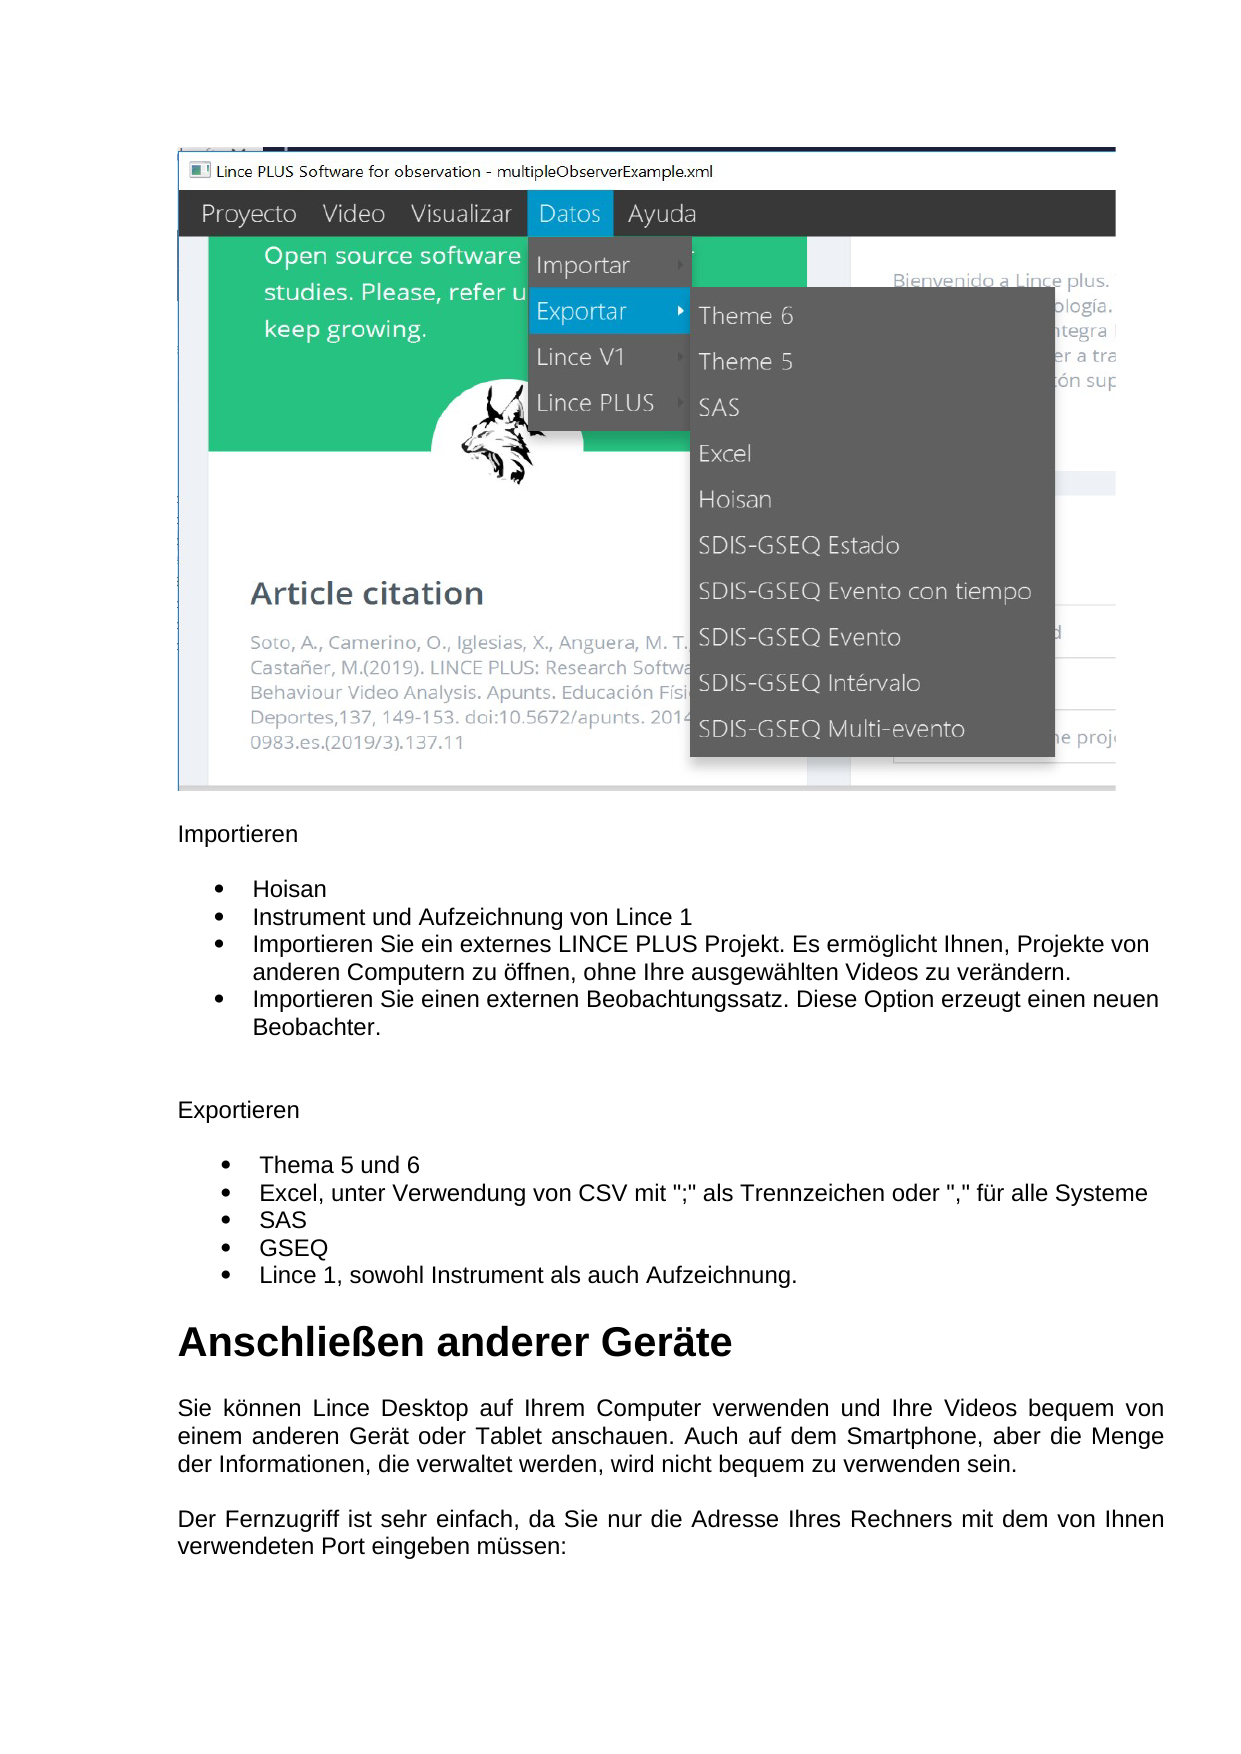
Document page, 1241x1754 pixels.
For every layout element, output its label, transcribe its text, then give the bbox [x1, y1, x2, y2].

list Instrument und Aufzeichnung von Lince 1 [215, 902, 1167, 930]
list SAS [222, 1206, 1167, 1234]
text Exportieren [177, 1096, 1167, 1123]
list GSEQ [222, 1234, 1167, 1261]
text Anschließen anderer Geräte [177, 1318, 1167, 1366]
list Hoisan [215, 875, 1167, 902]
text Der Fernzugriff ist sehr einfach, da Sie nur die Adresse Ihres Rechners mit dem von Ihnen verwendeten Port eingeben müssen: [177, 1505, 1167, 1560]
list Importieren Sie ein externes LINCE PLUS Projekt. Es ermöglicht Ihnen, Projekte von anderen Computern zu öffnen, ohne Ihre ausgewählten Videos zu verändern. [215, 930, 1167, 985]
list Excel, unter Verwendung von CSV mit ";" als Trennzeichen oder "," für alle Systeme [222, 1178, 1167, 1206]
list Thema 5 und 6 [222, 1151, 1167, 1178]
text Sie können Lince Desktop auf Ihrem Computer verwenden und Ihre Videos bequem von einem anderen Gerät oder Tablet anschauen. Auch auf dem Smartphone, aber die Menge der Informationen, die verwaltet werden, wird nicht bequem zu verwenden sein. [177, 1394, 1167, 1477]
list Lince 1, sowohl Instrument als auch Aufzeichnung. [222, 1261, 1167, 1289]
list Importieren Sie einen externen Beobachtungssatz. Diese Option erzeugt einen neuen Beobachter. [215, 985, 1167, 1040]
text Importieren [177, 819, 1167, 847]
